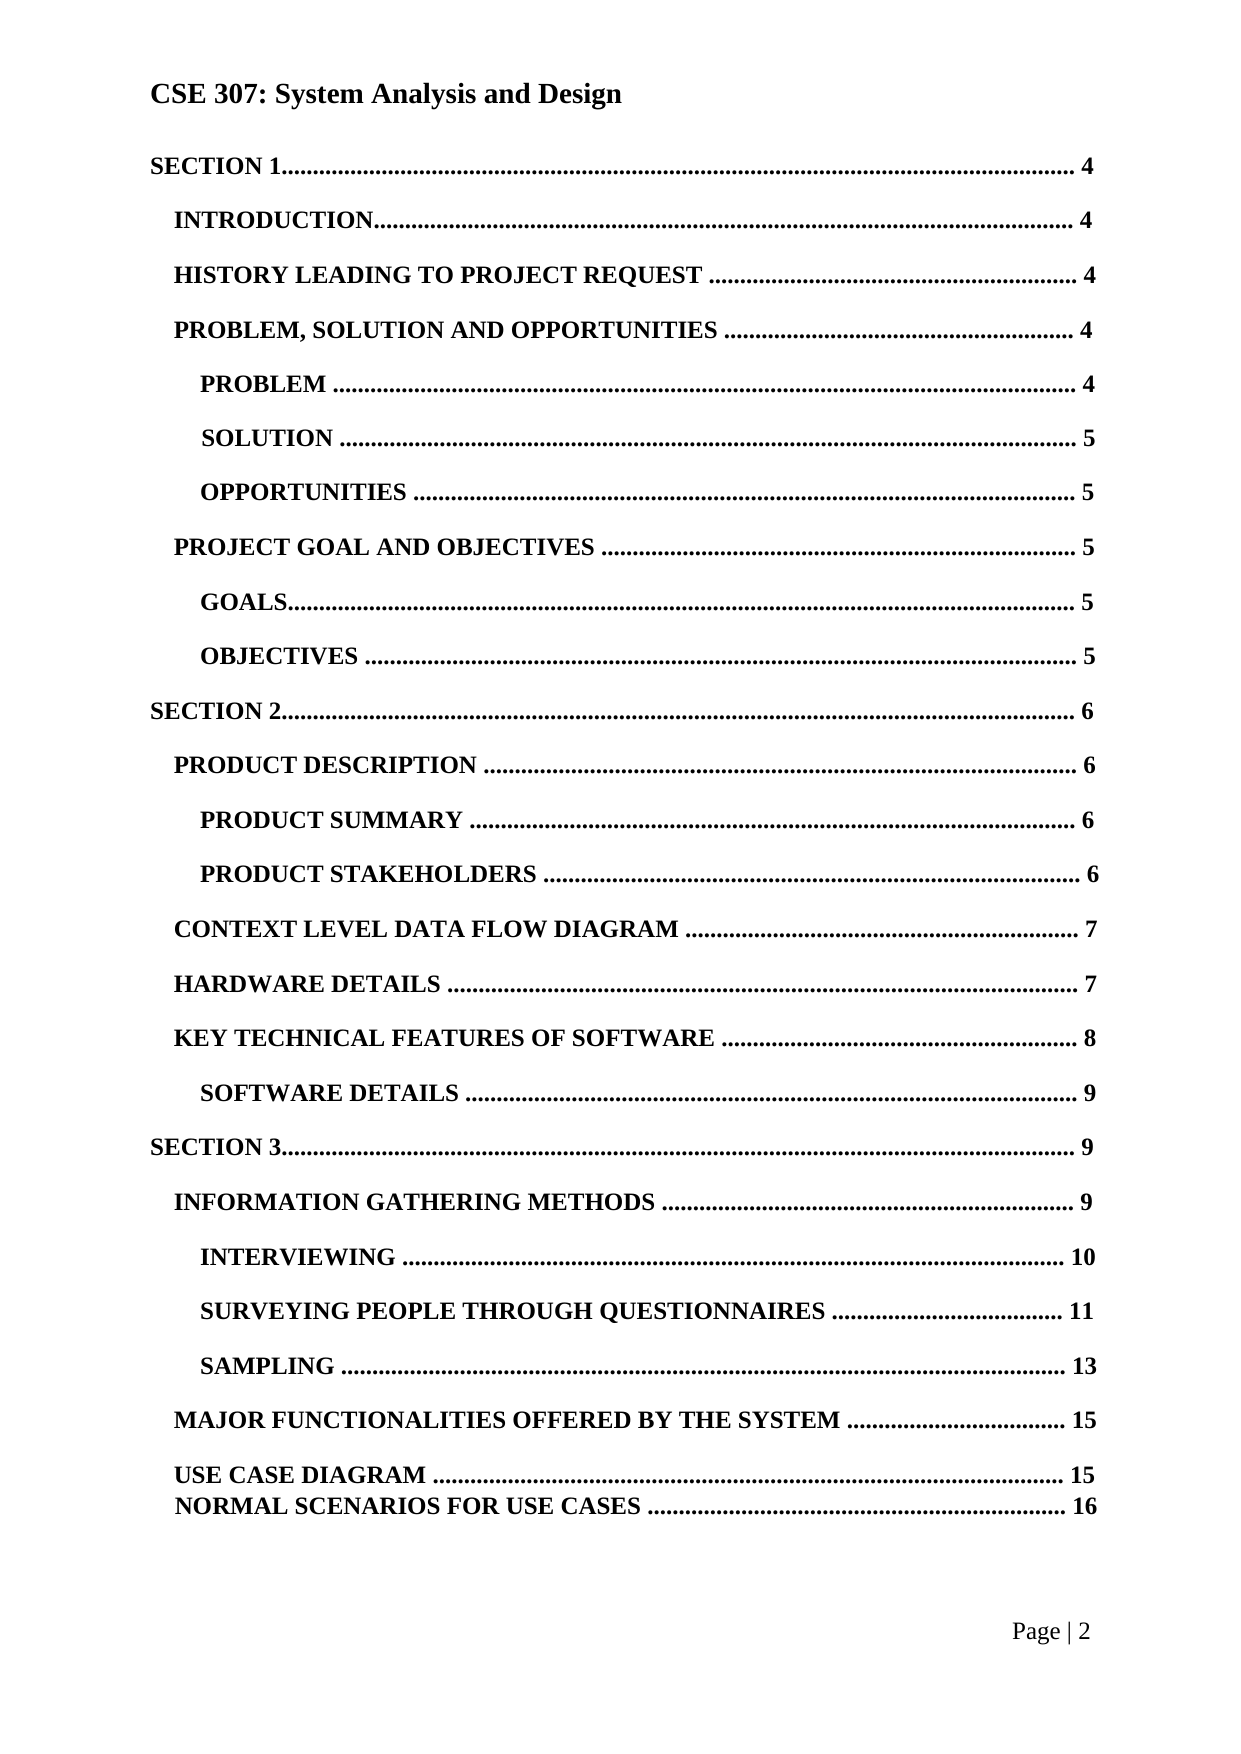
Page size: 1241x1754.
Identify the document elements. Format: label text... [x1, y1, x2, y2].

text SECTION 2............................................................................................................................... 6 [150, 696, 1131, 724]
text INFORMATION GATHERING METHODS .................................................................. 9 [173, 1187, 1131, 1216]
text OBJECTIVES .................................................................................................................. 5 [200, 641, 1131, 670]
text USE CASE DIAGRAM ..................................................................................................... 15 NORMAL SCENARIOS FOR USE CASES ................................................................... 16 [173, 1460, 1131, 1520]
text INTRODUCTION................................................................................................................ 4 [173, 206, 1131, 234]
text SURVEYING PEOPLE THROUGH QUESTIONNAIRES ..................................... 11 [200, 1296, 1131, 1325]
text PROBLEM, SOLUTION AND OPPORTUNITIES ........................................................ 4 [173, 315, 1131, 343]
text SAMPLING .................................................................................................................... 13 [200, 1351, 1131, 1379]
text SOFTWARE DETAILS .................................................................................................. 9 [200, 1078, 1131, 1107]
text HARDWARE DETAILS ..................................................................................................... 7 [173, 969, 1131, 997]
text PRODUCT SUMMARY ................................................................................................. 6 [200, 805, 1131, 834]
text PRODUCT STAKEHOLDERS ...................................................................................... 6 [200, 859, 1131, 888]
text SECTION 1............................................................................................................................... 4 [150, 151, 1131, 180]
text CONTEXT LEVEL DATA FLOW DIAGRAM ............................................................... 7 [173, 914, 1131, 943]
text PROJECT GOAL AND OBJECTIVES ............................................................................ 5 [173, 532, 1131, 561]
text PROBLEM ....................................................................................................................... 4 SOLUTION ...................................................................................................................... 5 [200, 369, 1131, 452]
text SECTION 3............................................................................................................................... 9 [150, 1132, 1131, 1161]
text HISTORY LEADING TO PROJECT REQUEST ........................................................... 4 [173, 260, 1131, 289]
text PRODUCT DESCRIPTION ............................................................................................... 6 [173, 750, 1131, 779]
text GOALS.............................................................................................................................. 5 [200, 587, 1131, 615]
text INTERVIEWING .......................................................................................................... 10 [200, 1242, 1131, 1270]
text MAJOR FUNCTIONALITIES OFFERED BY THE SYSTEM ................................... 15 [173, 1405, 1131, 1434]
text OPPORTUNITIES .......................................................................................................... 5 [200, 477, 1131, 506]
text KEY TECHNICAL FEATURES OF SOFTWARE ......................................................... 8 [173, 1023, 1131, 1052]
